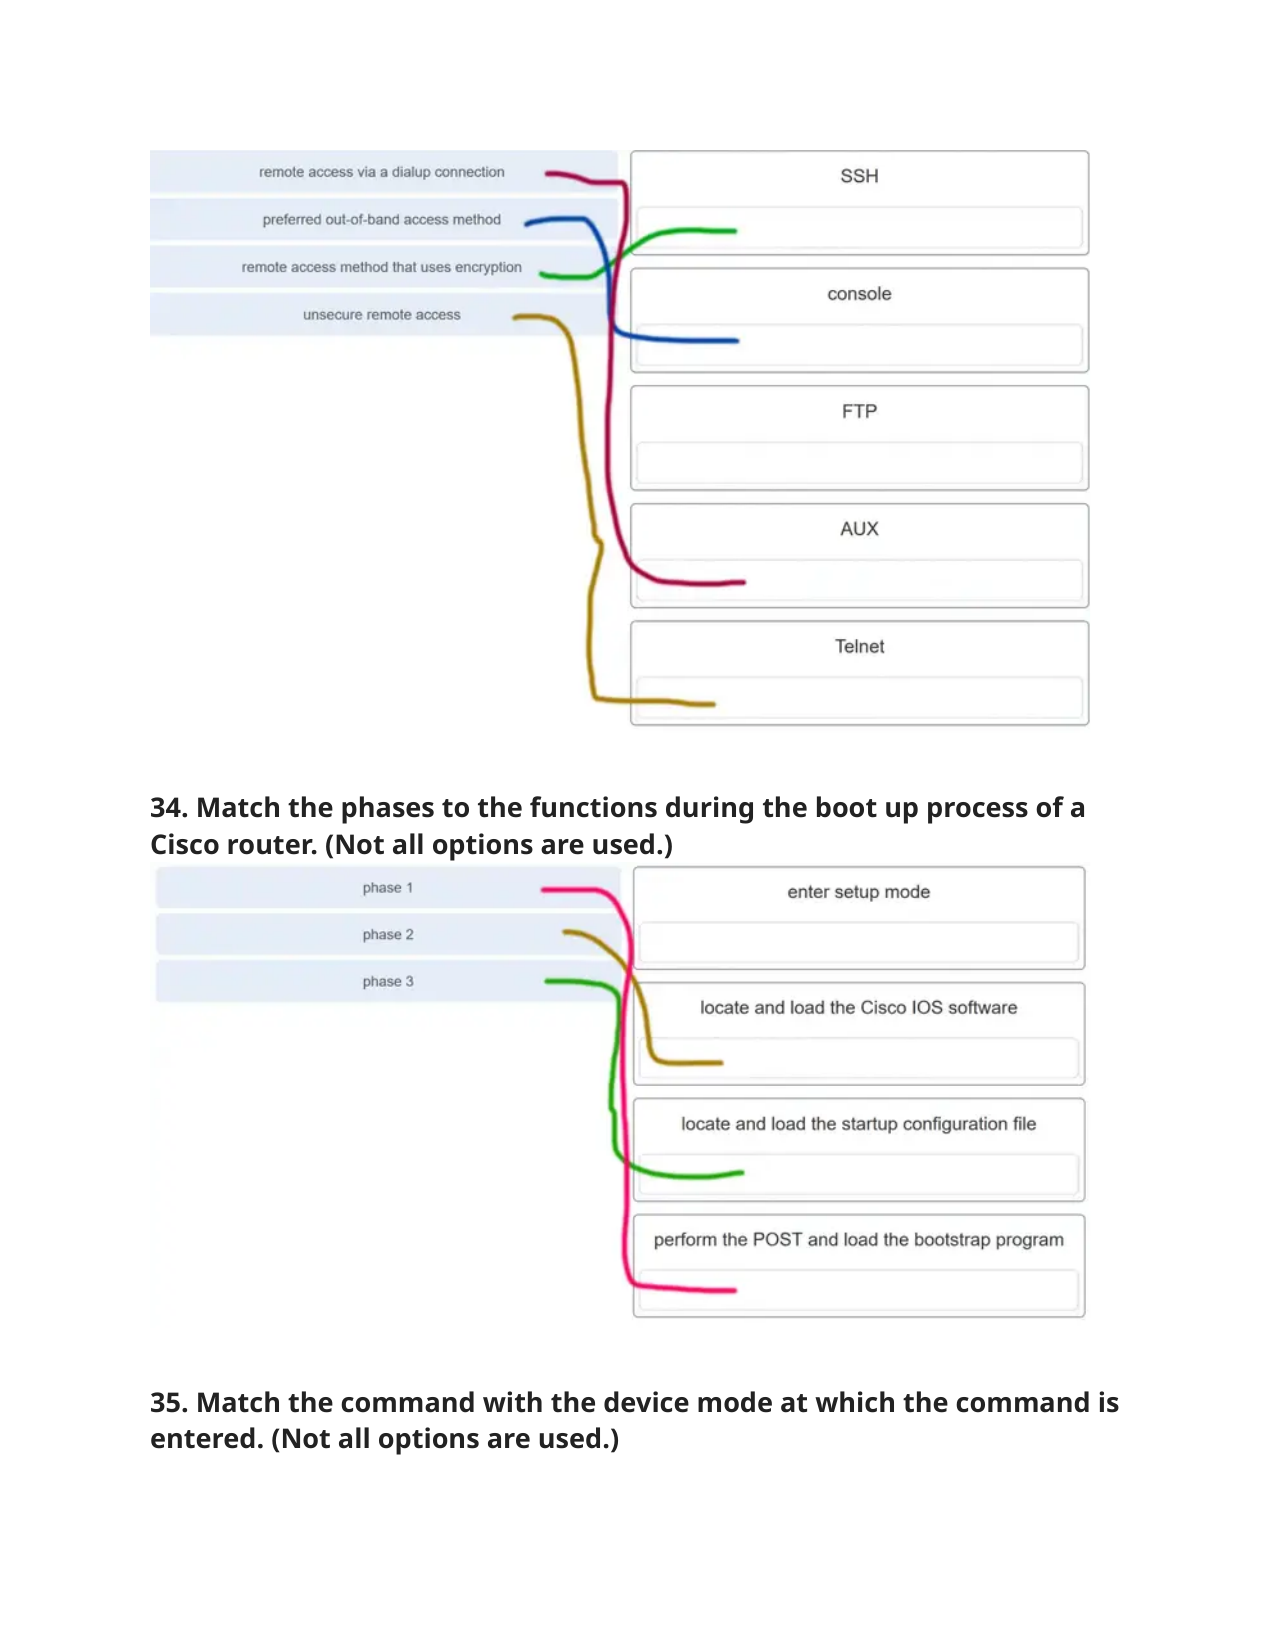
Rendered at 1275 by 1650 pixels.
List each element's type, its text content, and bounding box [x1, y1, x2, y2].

text 34. Match the phases to the functions during the boot up process of a Cisco router. (Not all options are used.) [150, 789, 1125, 862]
picture [150, 150, 1091, 733]
text 35. Match the command with the device mode at which the command is entered. (Not all options are used.) [150, 1383, 1125, 1457]
picture [150, 862, 1091, 1328]
